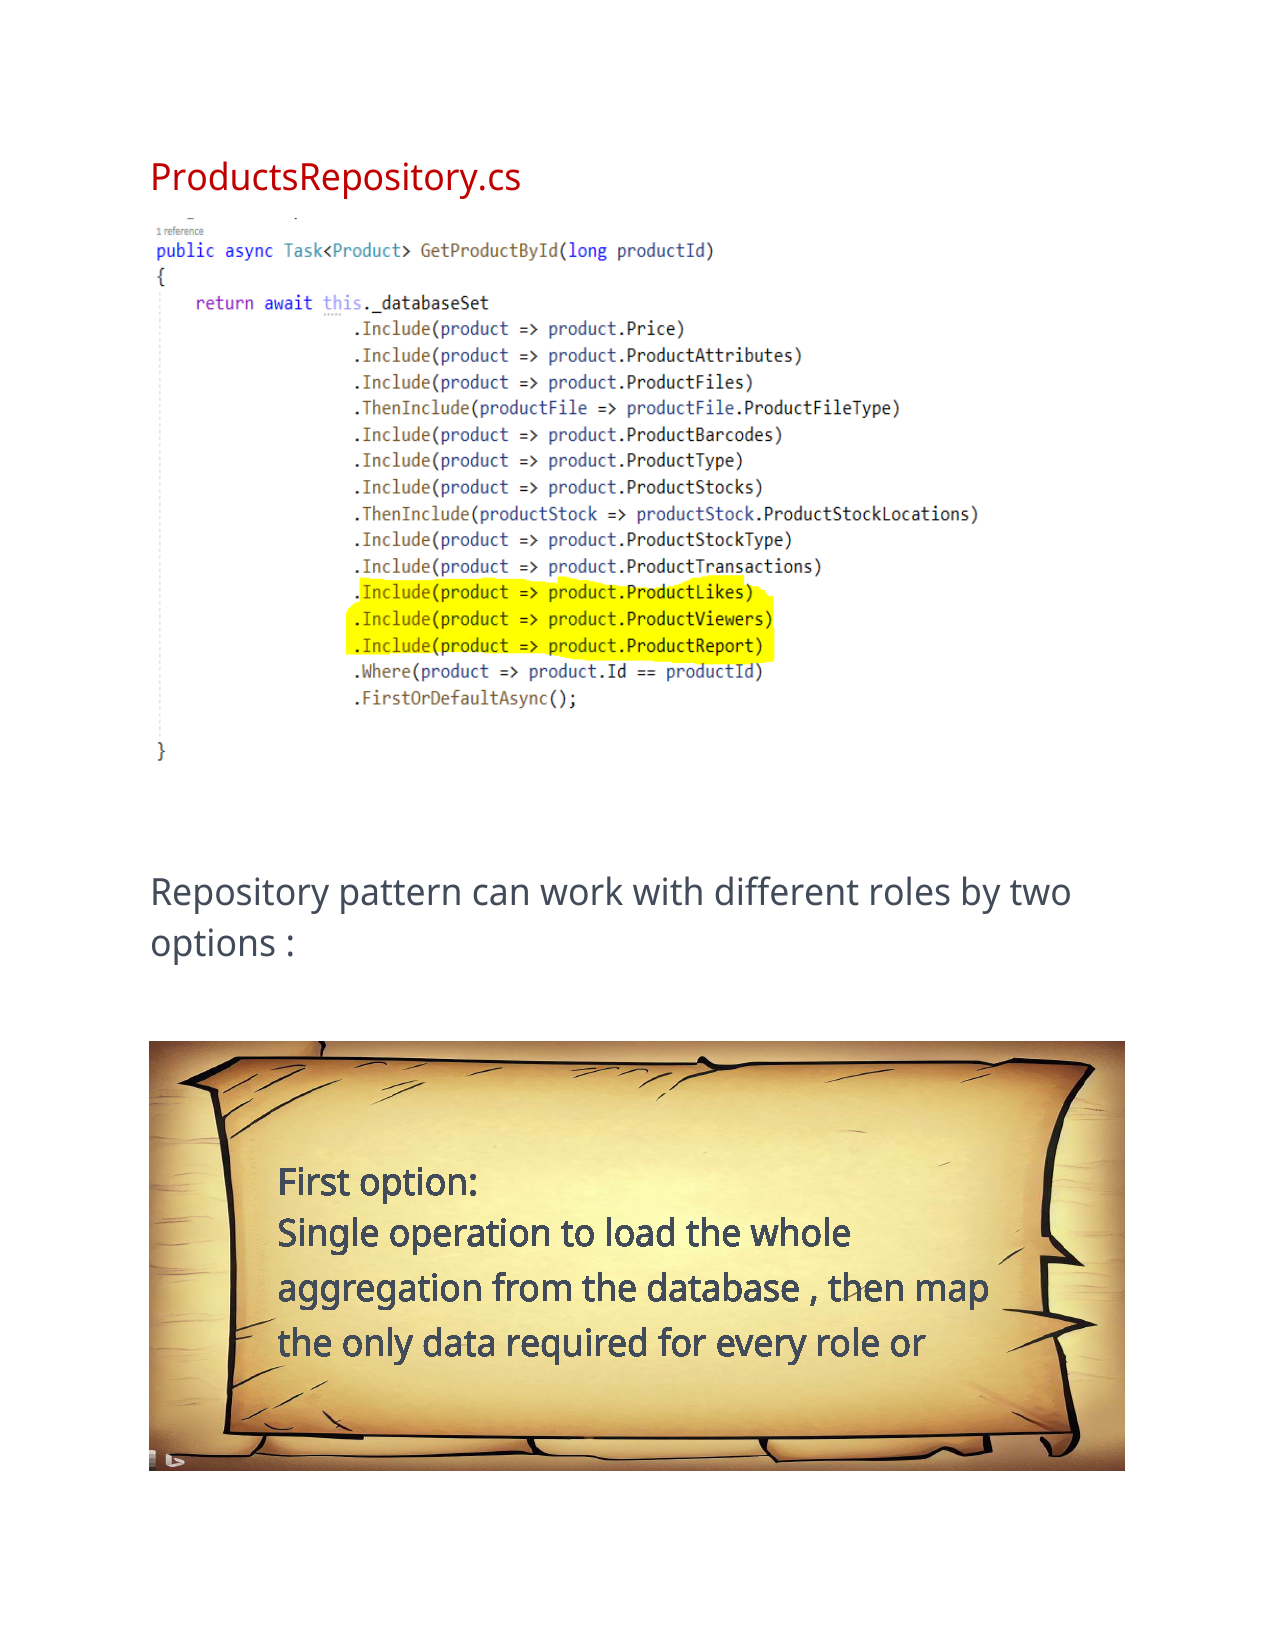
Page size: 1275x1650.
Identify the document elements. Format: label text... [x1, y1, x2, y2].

picture [150, 218, 1036, 779]
text Repository pattern can work with different roles by two options : [150, 865, 1125, 967]
text ProductsRepository.cs [150, 150, 1125, 201]
